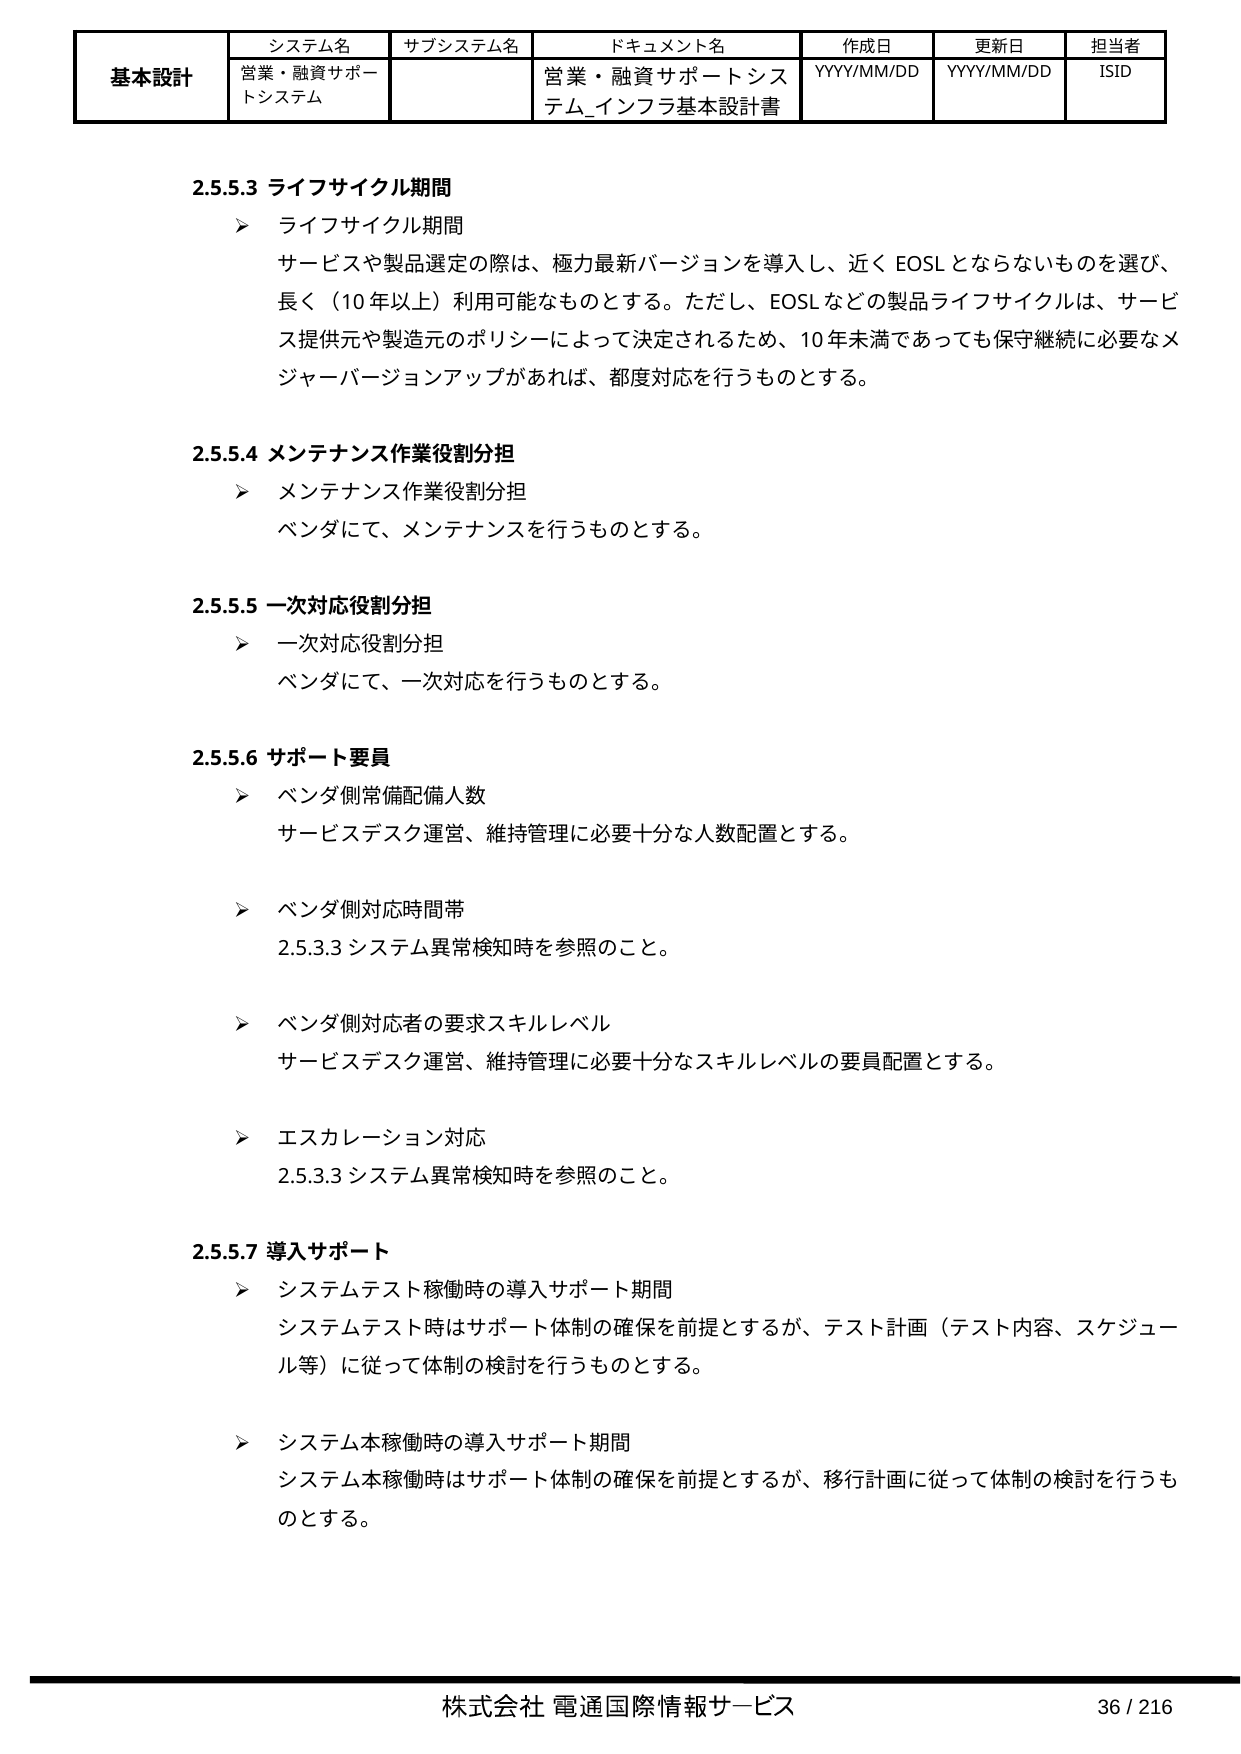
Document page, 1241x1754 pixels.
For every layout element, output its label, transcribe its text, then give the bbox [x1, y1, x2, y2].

list ベンダ側対応時間帯 [234, 889, 1181, 928]
list ベンダ側対応者の要求スキルレベル [234, 1004, 1181, 1042]
list サービスや製品選定の際は、極力最新バージョンを導入し、近くEOSLとならないものを選び、長く（10年以上）利用可能なものとする。ただし、EOSLなどの製品ライフサイクルは、サービス提供元や製造元のポリシーによって決定されるため、10年未満であっても保守継続に必要なメジャーバージョンアップがあれば、都度対応を行うものとする。 [278, 243, 1181, 395]
list システムテスト時はサポート体制の確保を前提とするが、テスト計画（テスト内容、スケジュール等）に従って体制の検討を行うものとする。 [278, 1308, 1181, 1384]
list メンテナンス作業役割分担 [234, 471, 1181, 509]
list ベンダにて、一次対応を行うものとする。 [278, 661, 1181, 699]
list エスカレーション対応 [234, 1118, 1181, 1156]
list 2.5.3.3 システム異常検知時を参照のこと。 [278, 1156, 1181, 1194]
list システム本稼働時の導入サポート期間 [234, 1422, 1181, 1460]
list サービスデスク運営、維持管理に必要十分なスキルレベルの要員配置とする。 [278, 1042, 1181, 1080]
list システムテスト稼働時の導入サポート期間 [234, 1270, 1181, 1308]
subtitle サポート要員 [192, 737, 1181, 776]
list サービスデスク運営、維持管理に必要十分な人数配置とする。 [278, 813, 1181, 852]
list ライフサイクル期間 [234, 205, 1181, 243]
list 一次対応役割分担 [234, 623, 1181, 661]
list ベンダにて、メンテナンスを行うものとする。 [278, 509, 1181, 547]
subtitle メンテナンス作業役割分担 [192, 433, 1181, 471]
list 2.5.3.3 システム異常検知時を参照のこと。 [278, 928, 1181, 966]
list システム本稼働時はサポート体制の確保を前提とするが、移行計画に従って体制の検討を行うものとする。 [278, 1460, 1181, 1536]
subtitle 一次対応役割分担 [192, 585, 1181, 623]
picture [442, 1694, 794, 1718]
subtitle 導入サポート [192, 1232, 1181, 1270]
subtitle ライフサイクル期間 [192, 167, 1181, 205]
list ベンダ側常備配備人数 [234, 776, 1181, 813]
